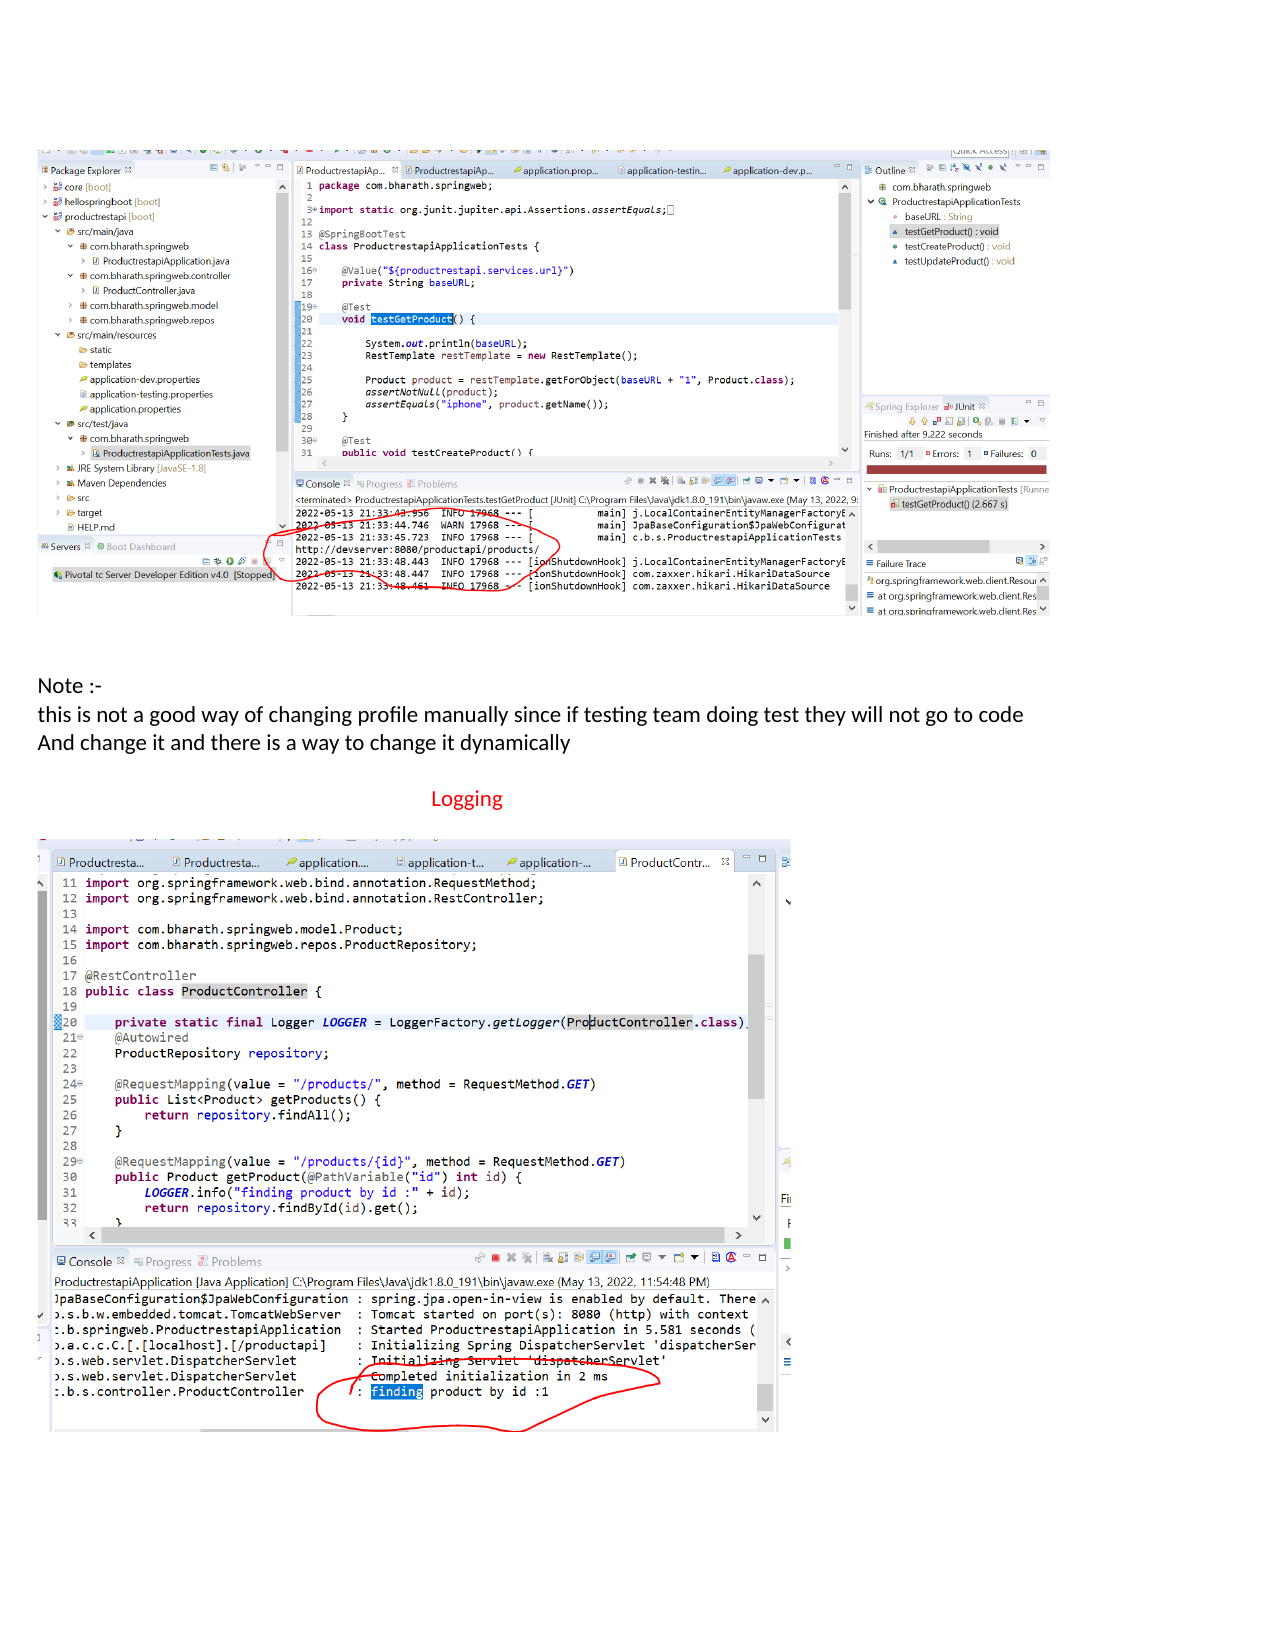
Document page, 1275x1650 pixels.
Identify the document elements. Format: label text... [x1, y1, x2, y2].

picture [37, 839, 791, 1432]
text And change it and there is a way to change it dynamically [37, 728, 1219, 756]
text Note :- [37, 672, 1219, 700]
text this is not a good way of changing profile manually since if testing team doing test they will not go to code [37, 700, 1219, 728]
picture [37, 150, 1050, 616]
text Logging [431, 784, 1219, 812]
